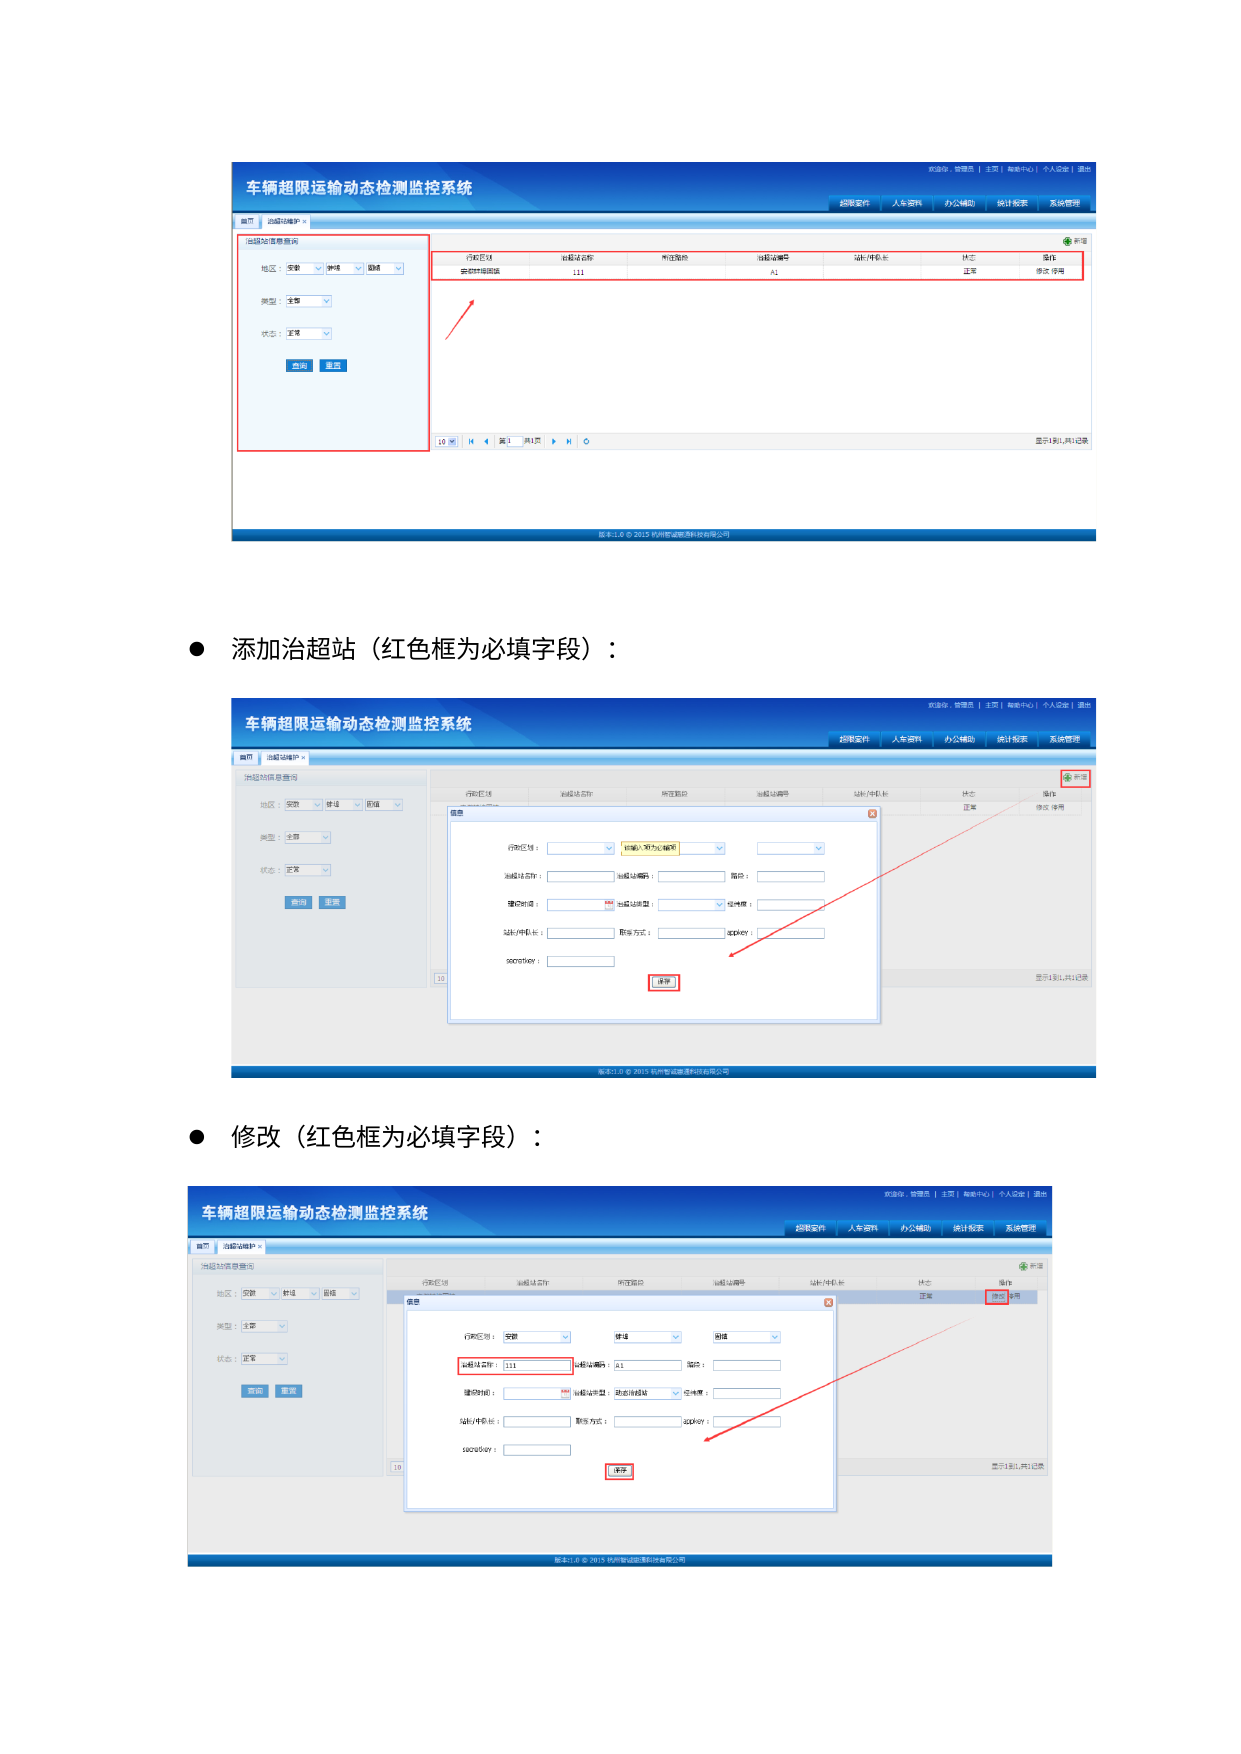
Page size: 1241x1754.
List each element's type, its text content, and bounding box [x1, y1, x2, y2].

picture [187, 1186, 1053, 1567]
picture [231, 162, 1097, 542]
list 添加治超站（红色框为必填字段）： [187, 615, 1053, 680]
picture [231, 698, 1097, 1078]
list 修改（红色框为必填字段）： [187, 1103, 1053, 1168]
